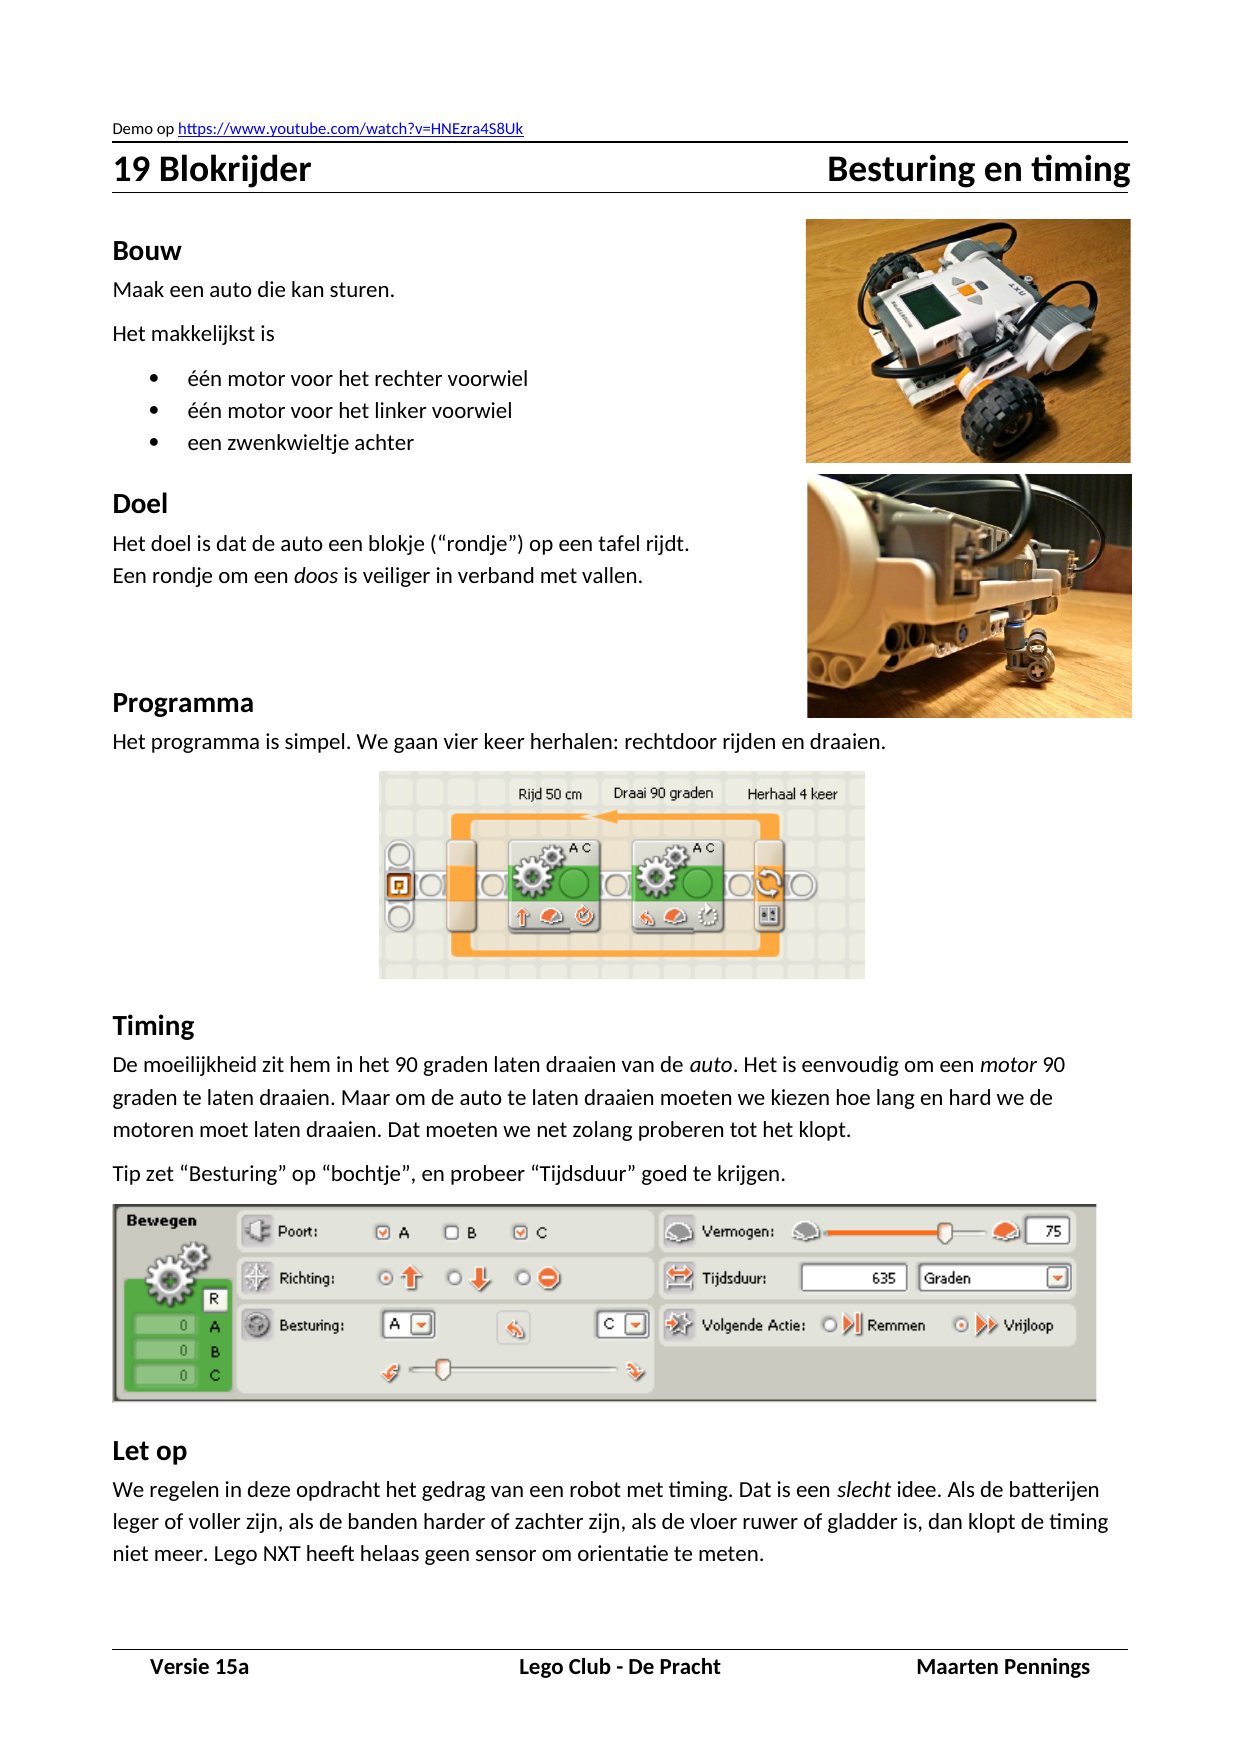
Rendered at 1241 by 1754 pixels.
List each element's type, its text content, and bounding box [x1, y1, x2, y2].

text De moeilijkheid zit hem in het 90 graden laten draaien van de auto. Het is eenvoudig om een motor 90 graden te laten draaien. Maar om de auto te laten draaien moeten we kiezen hoe lang en hard we de motoren moet laten draaien. Dat moeten we net zolang proberen tot het klopt. [112, 1051, 1132, 1143]
list één motor voor het linker voorwiel [150, 396, 805, 424]
picture [805, 219, 1131, 463]
picture [807, 474, 1132, 718]
text 19 Blokrijder Besturing en timing [112, 143, 1128, 192]
text Bouw [112, 232, 805, 267]
text Het programma is simpel. We gaan vier keer herhalen: rechtdoor rijden en draaien. [112, 727, 1132, 755]
text Programma [112, 684, 1128, 719]
text Let op [112, 1432, 1128, 1467]
text Tip zet “Besturing” op “bochtje”, en probeer “Tijdsduur” goed te krijgen. [112, 1159, 1132, 1188]
list één motor voor het rechter voorwiel [150, 364, 805, 392]
text Het doel is dat de auto een blokje (“rondje”) op een tafel rijdt. Een rondje om een doos is veiliger in verband met vallen. [112, 529, 807, 589]
text Doel [112, 486, 807, 521]
text Het makkelijkst is [112, 319, 805, 347]
text Timing [112, 1007, 1128, 1043]
list een zwenkwieltje achter [150, 428, 805, 456]
text Demo op https://www.youtube.com/watch?v=HNEzra4S8Uk [112, 118, 1128, 138]
text Maak een auto die kan sturen. [112, 275, 805, 303]
text We regelen in deze opdracht het gedrag van een robot met timing. Dat is een slecht idee. Als de batterijen leger of voller zijn, als de banden harder of zachter zijn, als de vloer ruwer of gladder is, dan klopt de timing niet meer. Lego NXT heeft helaas geen sensor om orientatie te meten. [112, 1475, 1128, 1567]
picture [378, 771, 866, 979]
picture [112, 1204, 1097, 1403]
